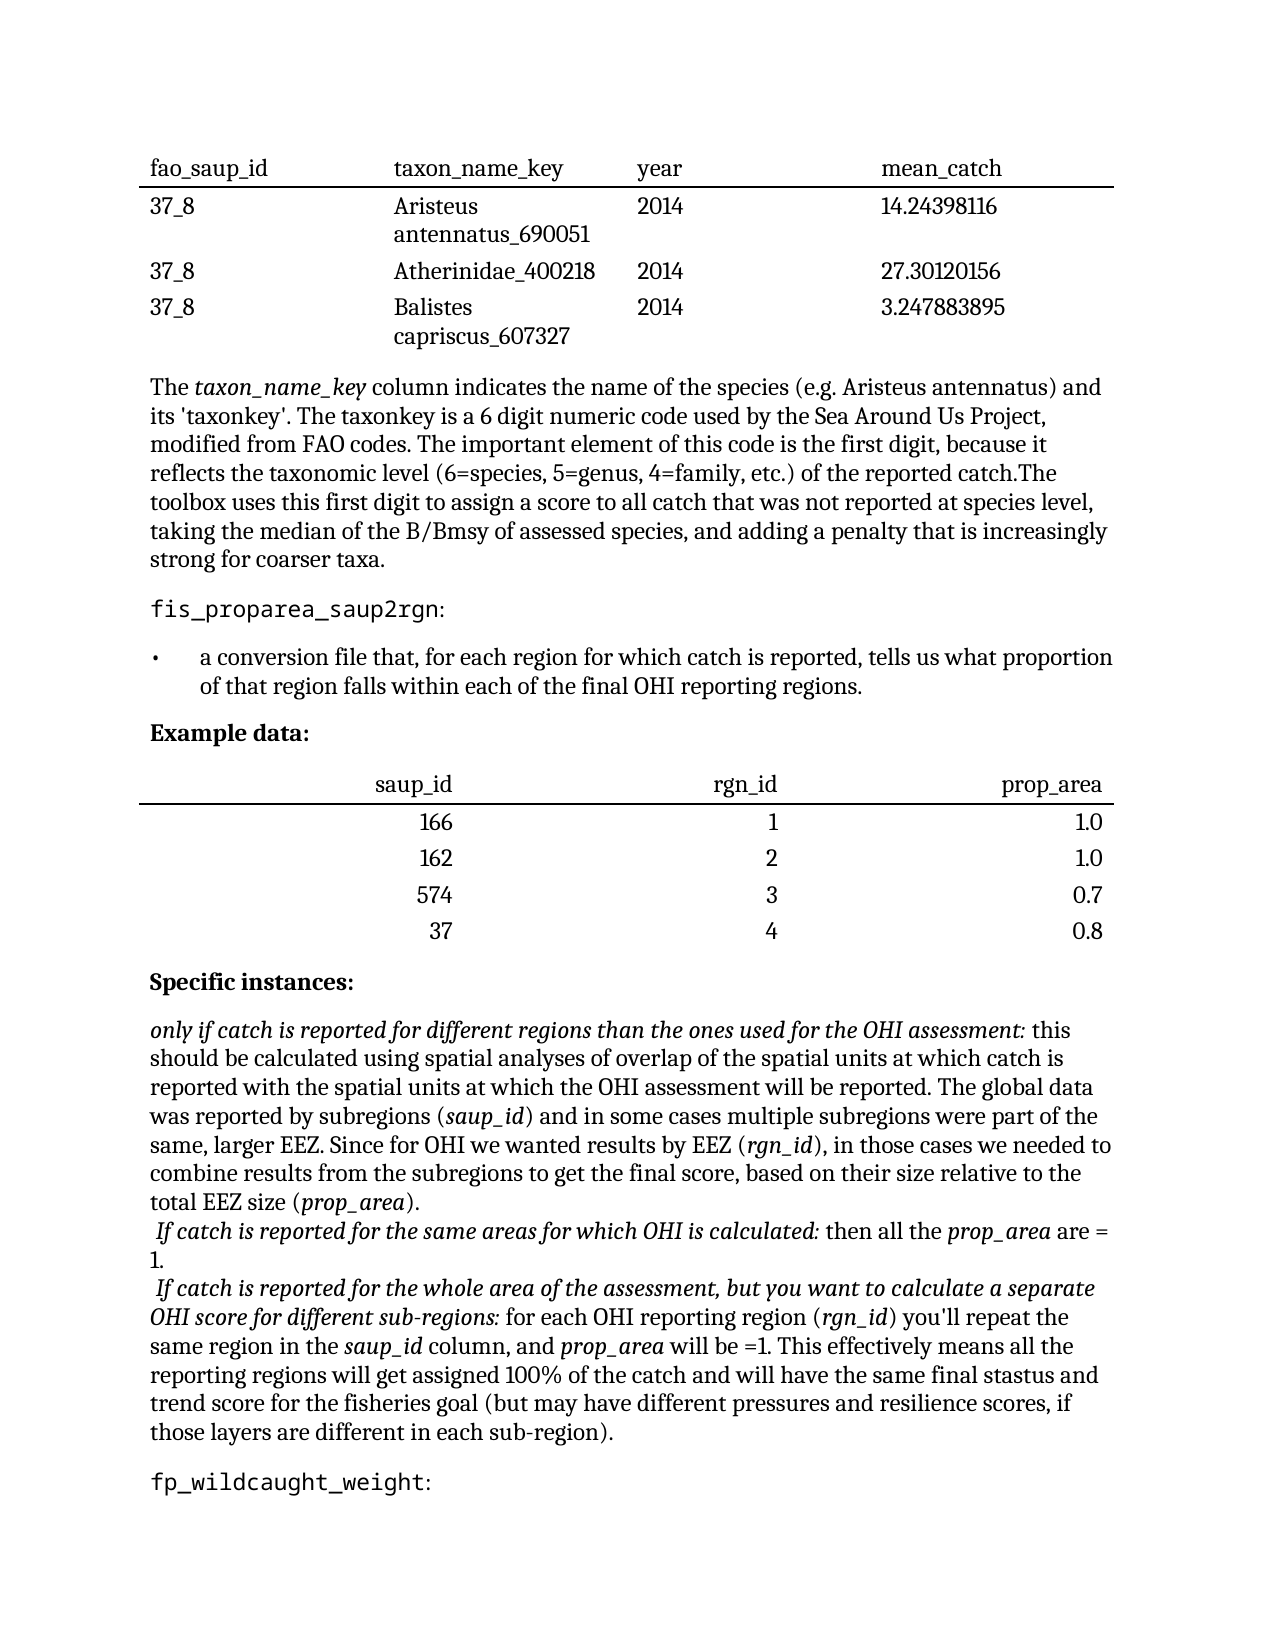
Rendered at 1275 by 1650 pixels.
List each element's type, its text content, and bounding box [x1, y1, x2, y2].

table_cell 37_8 [139, 188, 382, 253]
table_cell 0.7 [789, 877, 1114, 913]
table_cell 574 [139, 877, 464, 913]
table_header mean_catch [870, 150, 1114, 186]
text fp_wildcaught_weight: [150, 1466, 1125, 1497]
table_cell Atherinidae_400218 [383, 253, 626, 289]
table_cell Balistes capriscus_607327 [383, 289, 626, 354]
table_cell 37_8 [139, 253, 382, 289]
table_cell 2 [464, 841, 789, 877]
text only if catch is reported for different regions than the ones used for the OHI assessment: this should be calculated using spatial analyses of overlap of the spatial units at which catch is reported with the spatial units at which the OHI assessment will be reported. The global data was reported by subregions (saup_id) and in some cases multiple subregions were part of the same, larger EEZ. Since for OHI we wanted results by EEZ (rgn_id), in those cases we needed to combine results from the subregions to get the final score, based on their size relative to the total EEZ size (prop_area). If catch is reported for the same areas for which OHI is calculated: then all the prop_area are = 1. If catch is reported for the whole area of the assessment, but you want to calculate a separate OHI score for different sub-regions: for each OHI reporting region (rgn_id) you'll repeat the same region in the saup_id column, and prop_area will be =1. This effectively means all the reporting regions will get assigned 100% of the catch and will have the same final stastus and trend score for the fisheries goal (but may have different pressures and resilience scores, if those layers are different in each sub-region). [150, 1016, 1125, 1447]
text fis_proparea_saup2rgn: [150, 593, 1125, 624]
table_cell 166 [139, 805, 464, 841]
table_cell 3.247883895 [870, 289, 1114, 354]
table_cell 0.8 [789, 913, 1114, 949]
table_header year [626, 150, 870, 186]
table_cell 1 [464, 805, 789, 841]
table_cell 4 [464, 913, 789, 949]
table_header taxon_name_key [383, 150, 626, 186]
table_cell 162 [139, 841, 464, 877]
table_cell 3 [464, 877, 789, 913]
table_cell 37_8 [139, 289, 382, 354]
table_cell 2014 [626, 253, 870, 289]
table_cell 2014 [626, 188, 870, 253]
table_cell Aristeus antennatus_690051 [383, 188, 626, 253]
text The taxon_name_key column indicates the name of the species (e.g. Aristeus antennatus) and its 'taxonkey'. The taxonkey is a 6 digit numeric code used by the Sea Around Us Project, modified from FAO codes. The important element of this code is the first digit, because it reflects the taxonomic level (6=species, 5=genus, 4=family, etc.) of the reported catch.The toolbox uses this first digit to assign a score to all catch that was not reported at species level, taking the median of the B/Bmsy of assessed species, and adding a penalty that is increasingly strong for coarser taxa. [150, 373, 1125, 574]
table_cell 1.0 [789, 841, 1114, 877]
list a conversion file that, for each region for which catch is reported, tells us what proportion of that region falls within each of the final OHI reporting regions. [150, 643, 1125, 700]
table_cell 14.24398116 [870, 188, 1114, 253]
table_cell 27.30120156 [870, 253, 1114, 289]
table_header prop_area [789, 767, 1114, 803]
text Example data: [150, 719, 1125, 748]
text Specific instances: [150, 968, 1125, 997]
table_cell 2014 [626, 289, 870, 354]
table_cell 1.0 [789, 805, 1114, 841]
table_cell 37 [139, 913, 464, 949]
table_header saup_id [139, 767, 464, 803]
table_header fao_saup_id [139, 150, 382, 186]
table_header rgn_id [464, 767, 789, 803]
